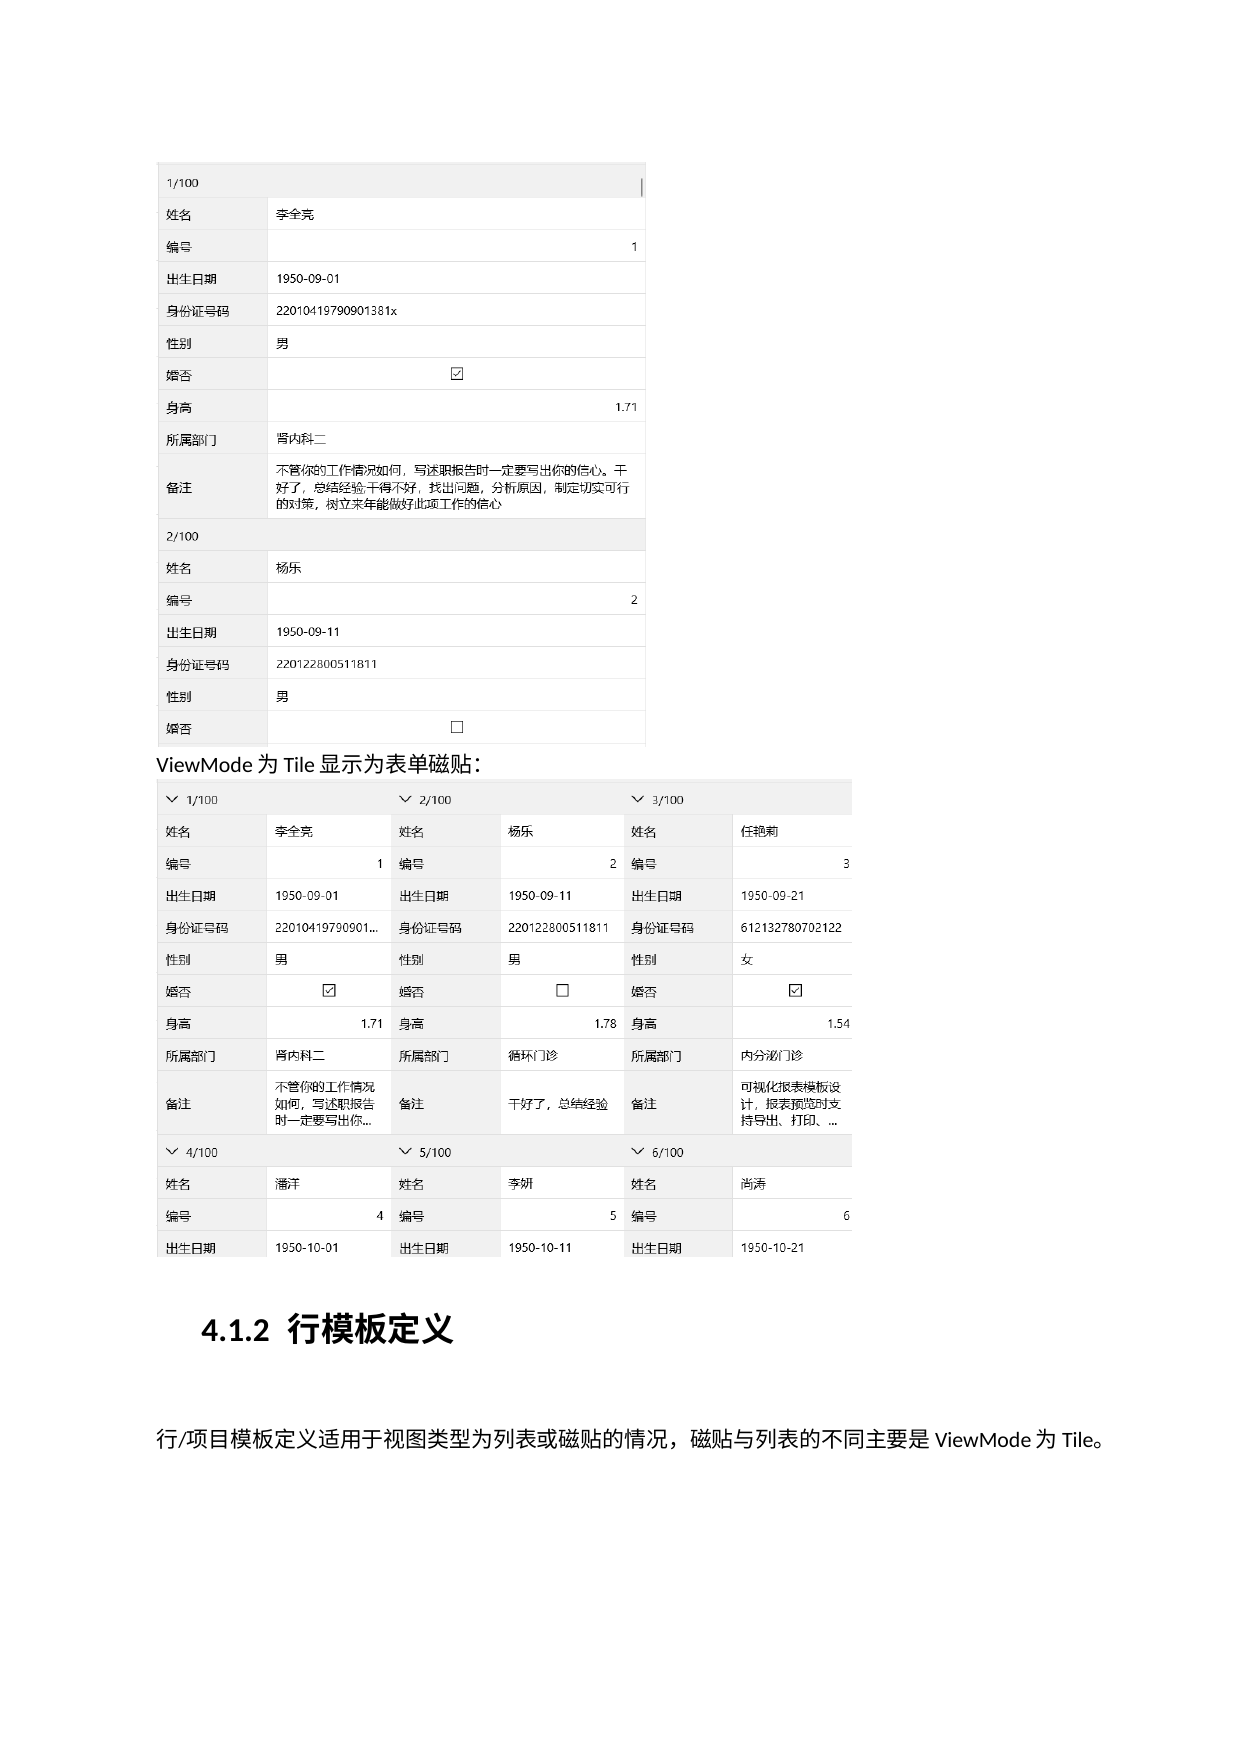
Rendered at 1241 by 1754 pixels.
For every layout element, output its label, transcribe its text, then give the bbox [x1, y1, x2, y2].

subtitle 行模板定义 [201, 1294, 1128, 1359]
text 行/项目模板定义适用于视图类型为列表或磁贴的情况，磁贴与列表的不同主要是ViewMode为Tile。 [112, 1421, 1128, 1454]
text ViewMode为Tile显示为表单磁贴： [112, 747, 1128, 779]
picture [156, 162, 646, 747]
picture [156, 779, 852, 1257]
